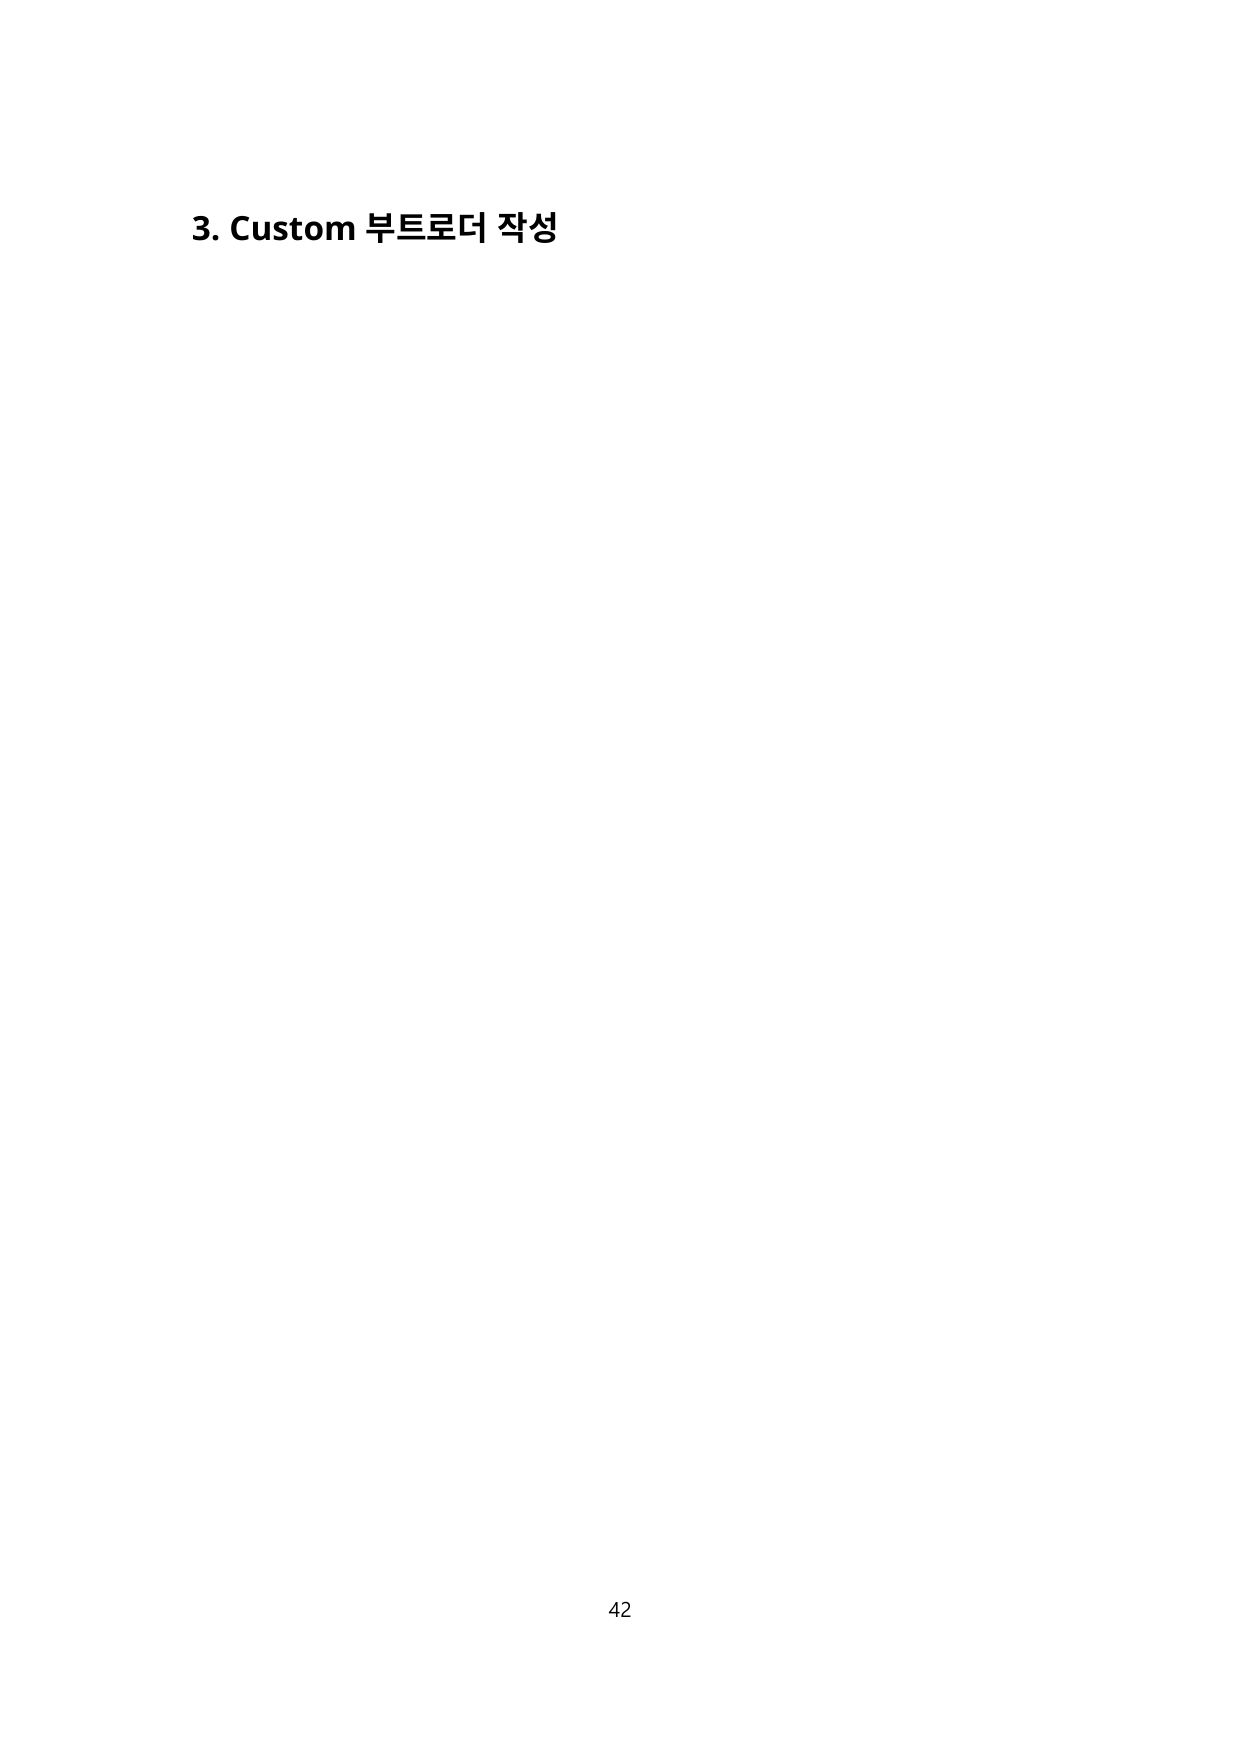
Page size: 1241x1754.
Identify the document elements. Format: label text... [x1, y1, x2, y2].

title Custom 부트로더 작성 [192, 202, 1090, 251]
